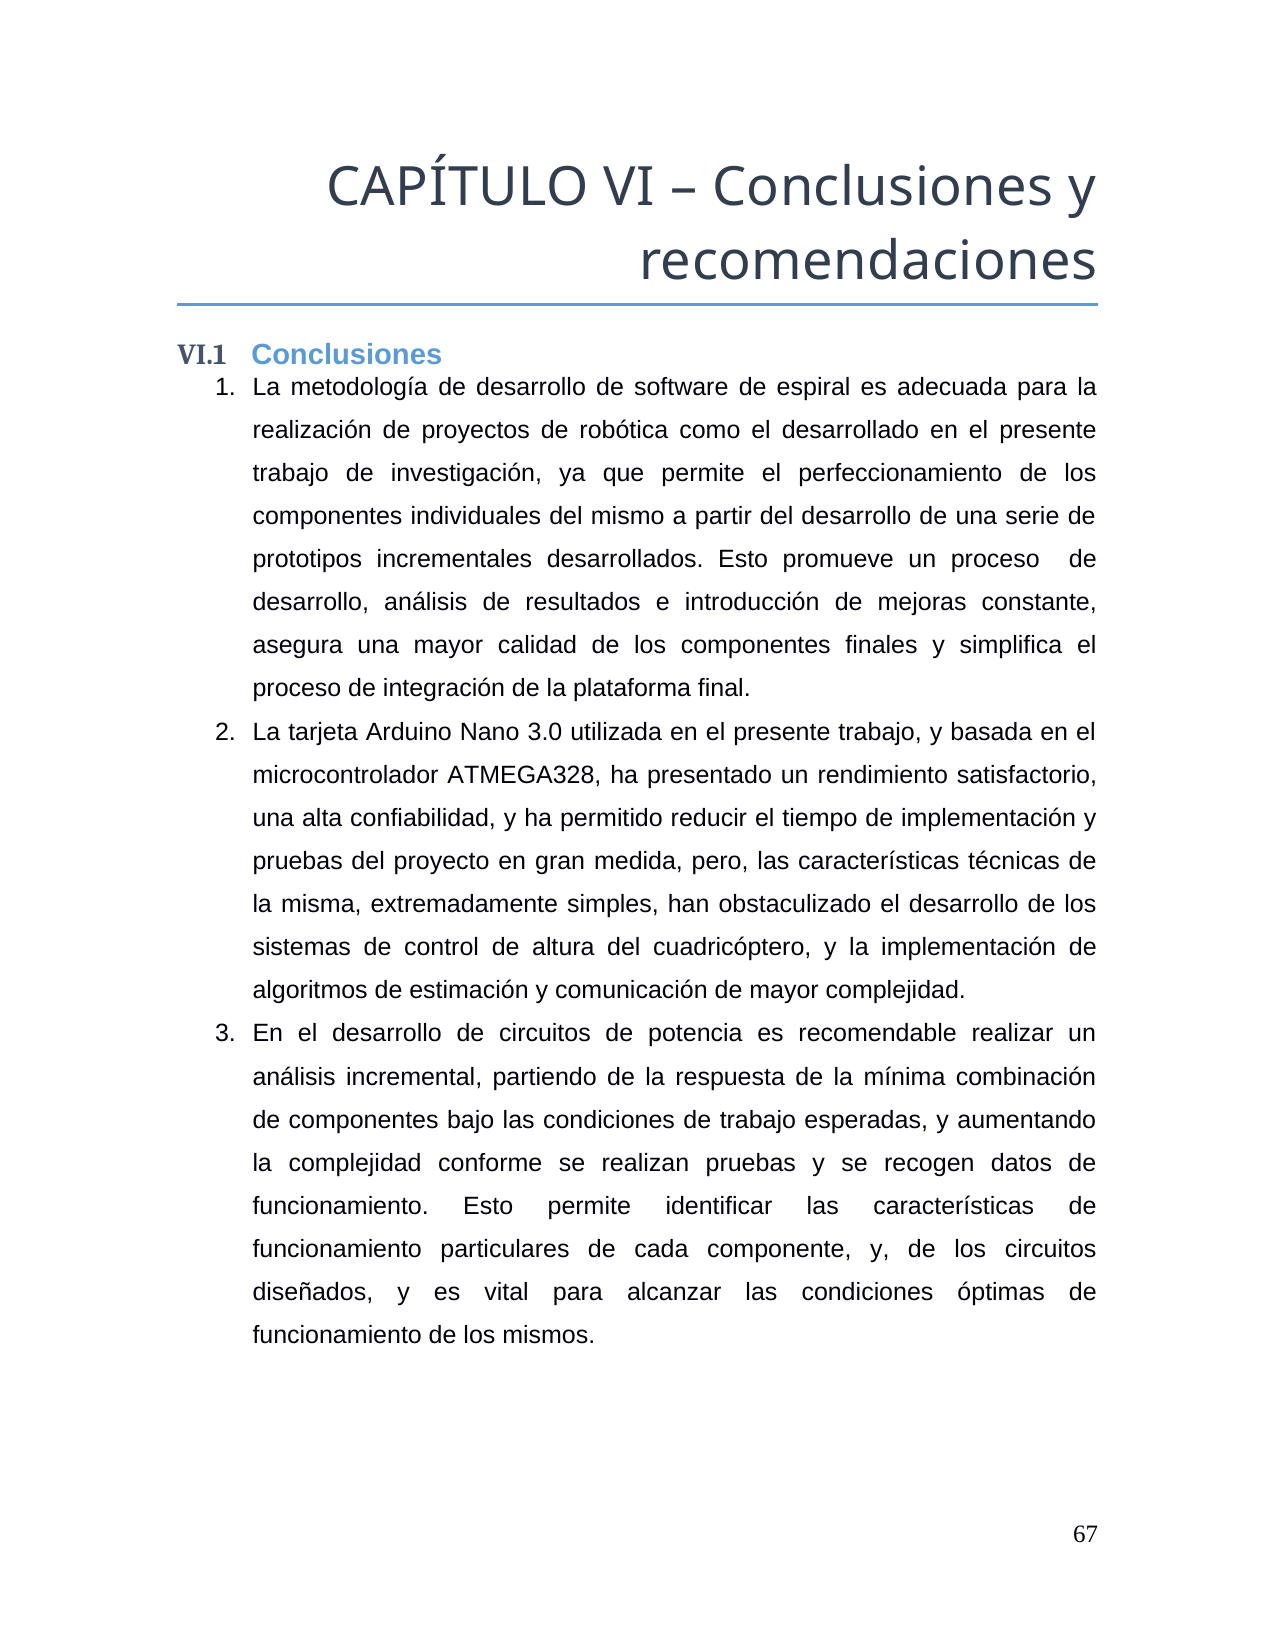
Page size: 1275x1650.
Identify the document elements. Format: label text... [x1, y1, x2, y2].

list La tarjeta Arduino Nano 3.0 utilizada en el presente trabajo, y basada en el microcontrolador ATMEGA328, ha presentado un rendimiento satisfactorio, una alta confiabilidad, y ha permitido reducir el tiempo de implementación y pruebas del proyecto en gran medida, pero, las características técnicas de la misma, extremadamente simples, han obstaculizado el desarrollo de los sistemas de control de altura del cuadricóptero, y la implementación de algoritmos de estimación y comunicación de mayor complejidad. [215, 716, 1098, 1004]
list La metodología de desarrollo de software de espiral es adecuada para la realización de proyectos de robótica como el desarrollado en el presente trabajo de investigación, ya que permite el perfeccionamiento de los componentes individuales del mismo a partir del desarrollo de una serie de prototipos incrementales desarrollados. Esto promueve un proceso de desarrollo, análisis de resultados e introducción de mejoras constante, asegura una mayor calidad de los componentes finales y simplifica el proceso de integración de la plataforma final. [215, 371, 1098, 702]
subtitle CAPÍTULO VI – Conclusiones y recomendaciones [177, 148, 1098, 303]
subtitle Conclusiones [177, 337, 1098, 371]
list En el desarrollo de circuitos de potencia es recomendable realizar un análisis incremental, partiendo de la respuesta de la mínima combinación de componentes bajo las condiciones de trabajo esperadas, y aumentando la complejidad conforme se realizan pruebas y se recogen datos de funcionamiento. Esto permite identificar las características de funcionamiento particulares de cada componente, y, de los circuitos diseñados, y es vital para alcanzar las condiciones óptimas de funcionamiento de los mismos. [215, 1018, 1098, 1349]
